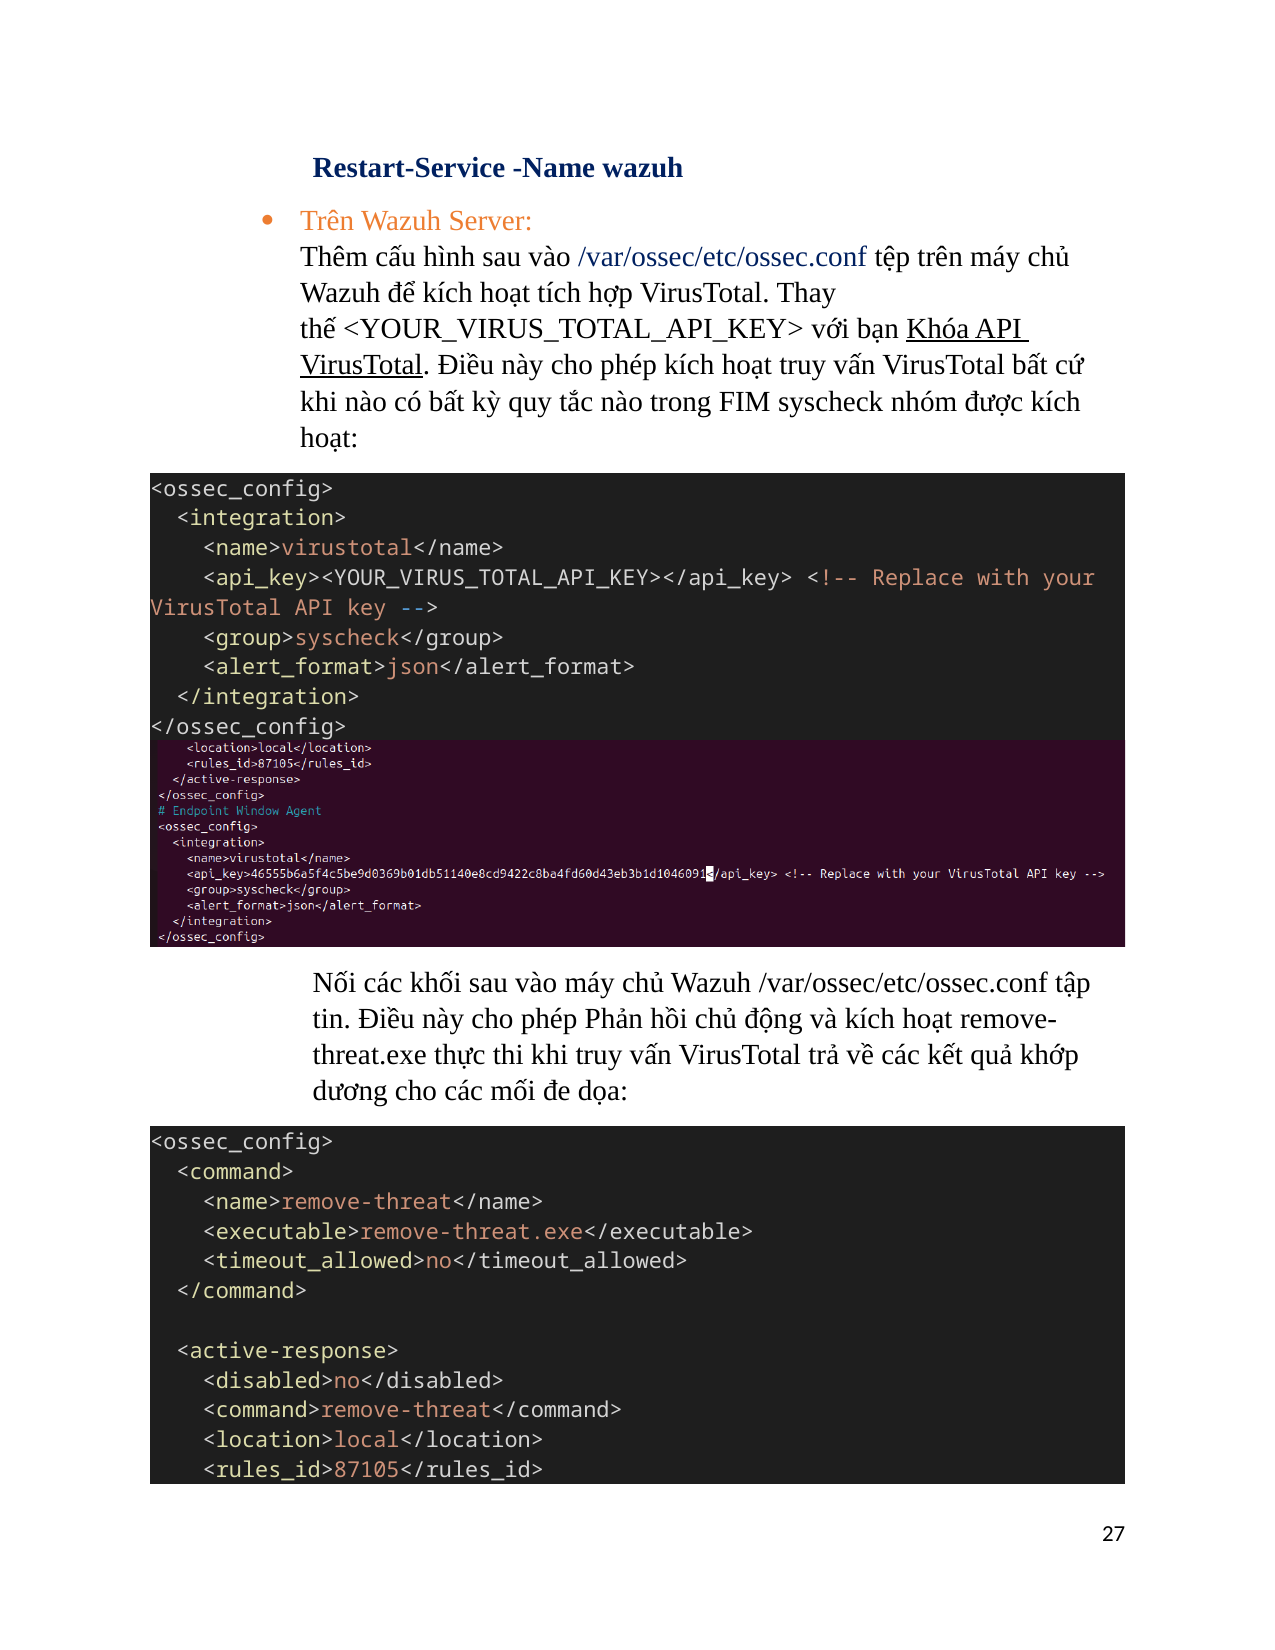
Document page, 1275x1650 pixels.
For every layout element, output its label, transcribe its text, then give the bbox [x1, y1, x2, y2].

text <ossec_config> [150, 1126, 1125, 1156]
text <timeout_allowed>no</timeout_allowed> [150, 1246, 1125, 1275]
text <alert_format>json</alert_format> [150, 651, 1125, 681]
text <disabled>no</disabled> [150, 1365, 1125, 1394]
text <integration> [150, 502, 1125, 532]
text <ossec_config> [150, 473, 1125, 502]
text <command>remove-threat</command> [150, 1394, 1125, 1424]
list Trên Wazuh Server: [262, 203, 1125, 236]
list Thêm cấu hình sau vào /var/ossec/etc/ossec.conf tệp trên máy chủ Wazuh để kích hoạt tích hợp VirusTotal. Thay thế <YOUR_VIRUS_TOTAL_API_KEY> với bạn Khóa API VirusTotal. Điều này cho phép kích hoạt truy vấn VirusTotal bất cứ khi nào có bất kỳ quy tắc nào trong FIM syscheck nhóm được kích hoạt: [300, 239, 1125, 453]
text <group>syscheck</group> [150, 622, 1125, 651]
text <executable>remove-threat.exe</executable> [150, 1216, 1125, 1246]
text <active-response> [150, 1335, 1125, 1365]
text </integration> [150, 681, 1125, 711]
text <name>virustotal</name> [150, 532, 1125, 562]
text <location>local</location> [150, 1424, 1125, 1454]
text Restart-Service -Name wazuh [312, 150, 1125, 183]
text <api_key><YOUR_VIRUS_TOTAL_API_KEY></api_key> <!-- Replace with your VirusTotal API key --> [150, 562, 1125, 622]
text <name>remove-threat</name> [150, 1186, 1125, 1216]
text <command> [150, 1156, 1125, 1186]
text Nối các khối sau vào máy chủ Wazuh /var/ossec/etc/ossec.conf tập tin. Điều này cho phép Phản hồi chủ động và kích hoạt remove-threat.exe thực thi khi truy vấn VirusTotal trả về các kết quả khớp dương cho các mối đe dọa: [312, 965, 1125, 1107]
text <rules_id>87105</rules_id> [150, 1454, 1125, 1484]
text </command> [150, 1275, 1125, 1305]
picture [150, 740, 1125, 947]
text </ossec_config> [150, 711, 1125, 740]
